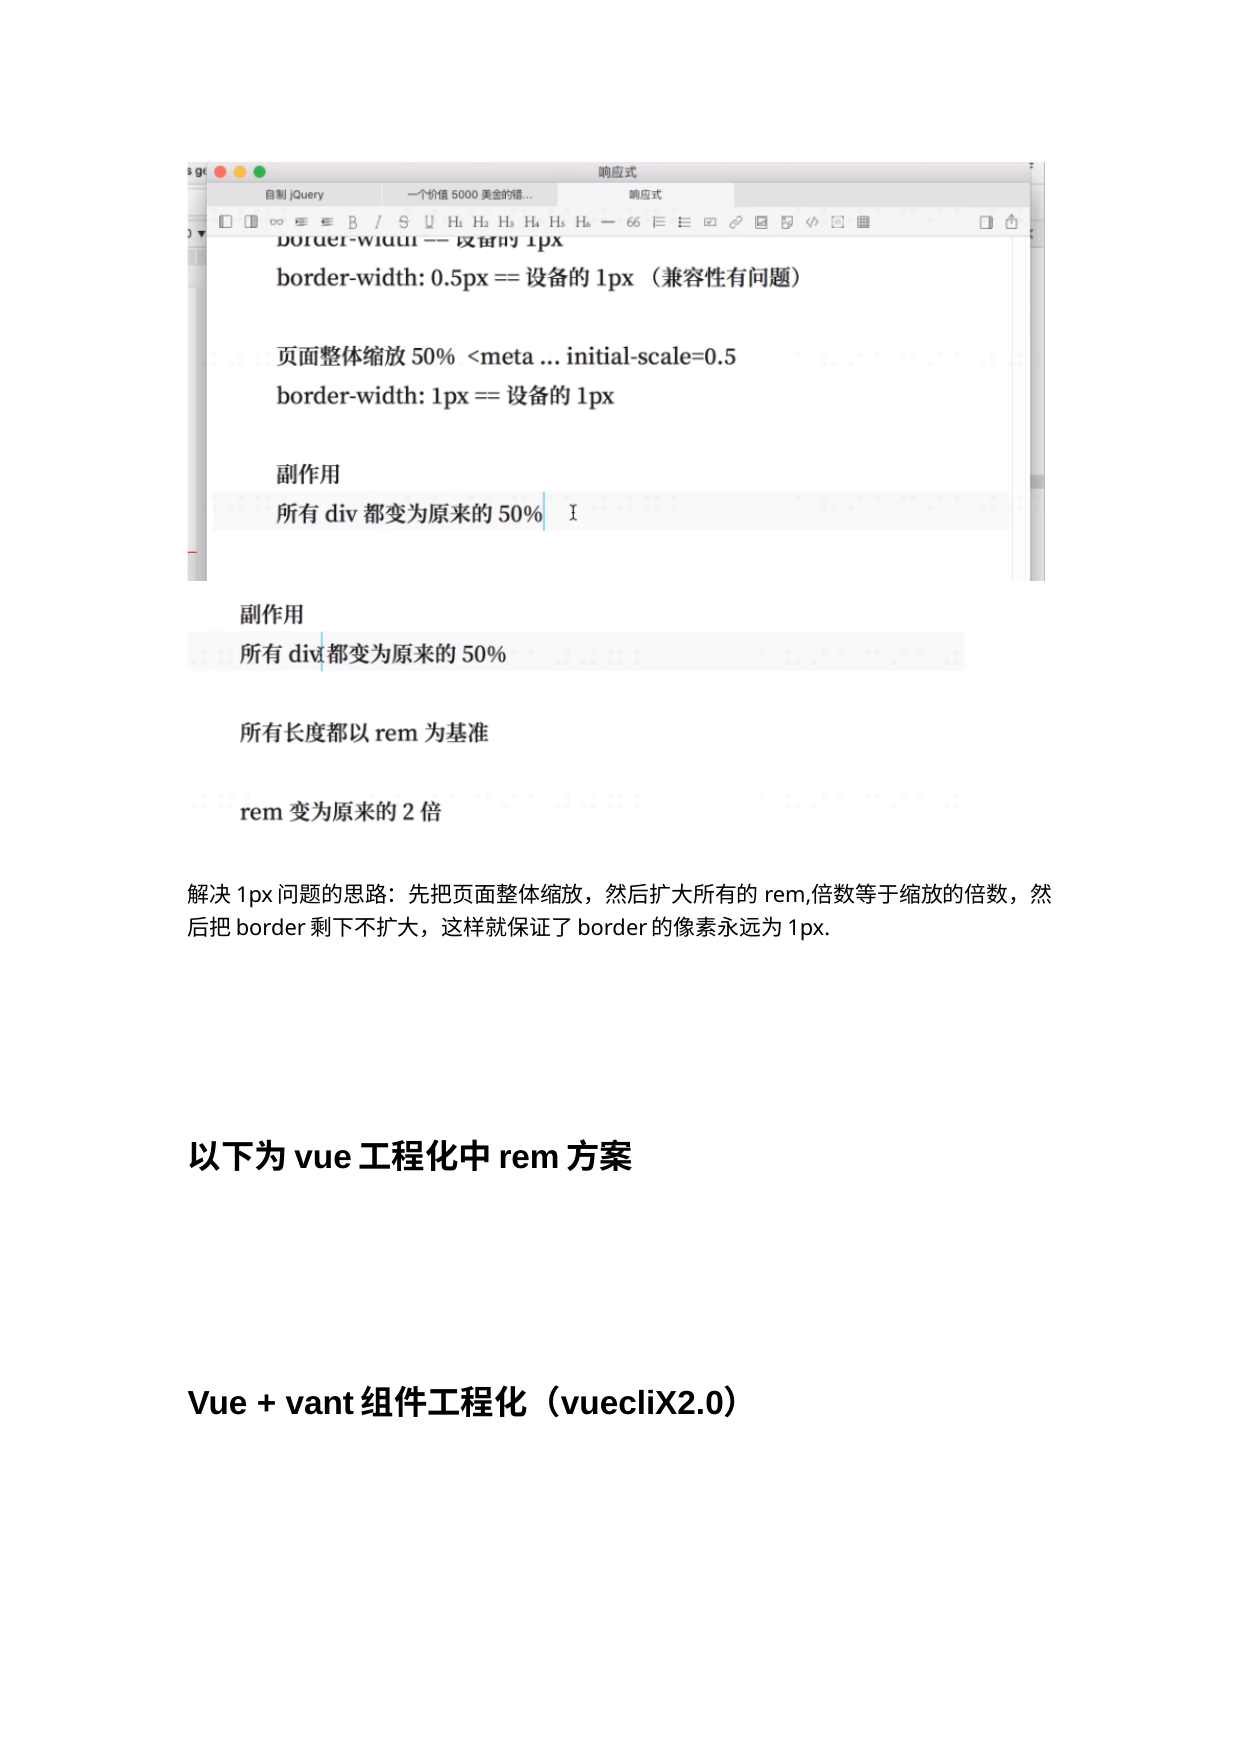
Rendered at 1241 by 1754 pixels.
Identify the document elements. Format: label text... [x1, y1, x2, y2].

subtitle Vue + vant组件工程化（vuecliX2.0） [187, 1368, 1053, 1433]
subtitle 以下为vue工程化中rem方案 [187, 1121, 1053, 1186]
text 解决1px问题的思路：先把页面整体缩放，然后扩大所有的rem,倍数等于缩放的倍数，然后把border剩下不扩大，这样就保证了border的像素永远为1px. [187, 877, 1053, 942]
picture [187, 162, 1045, 581]
picture [187, 584, 965, 877]
